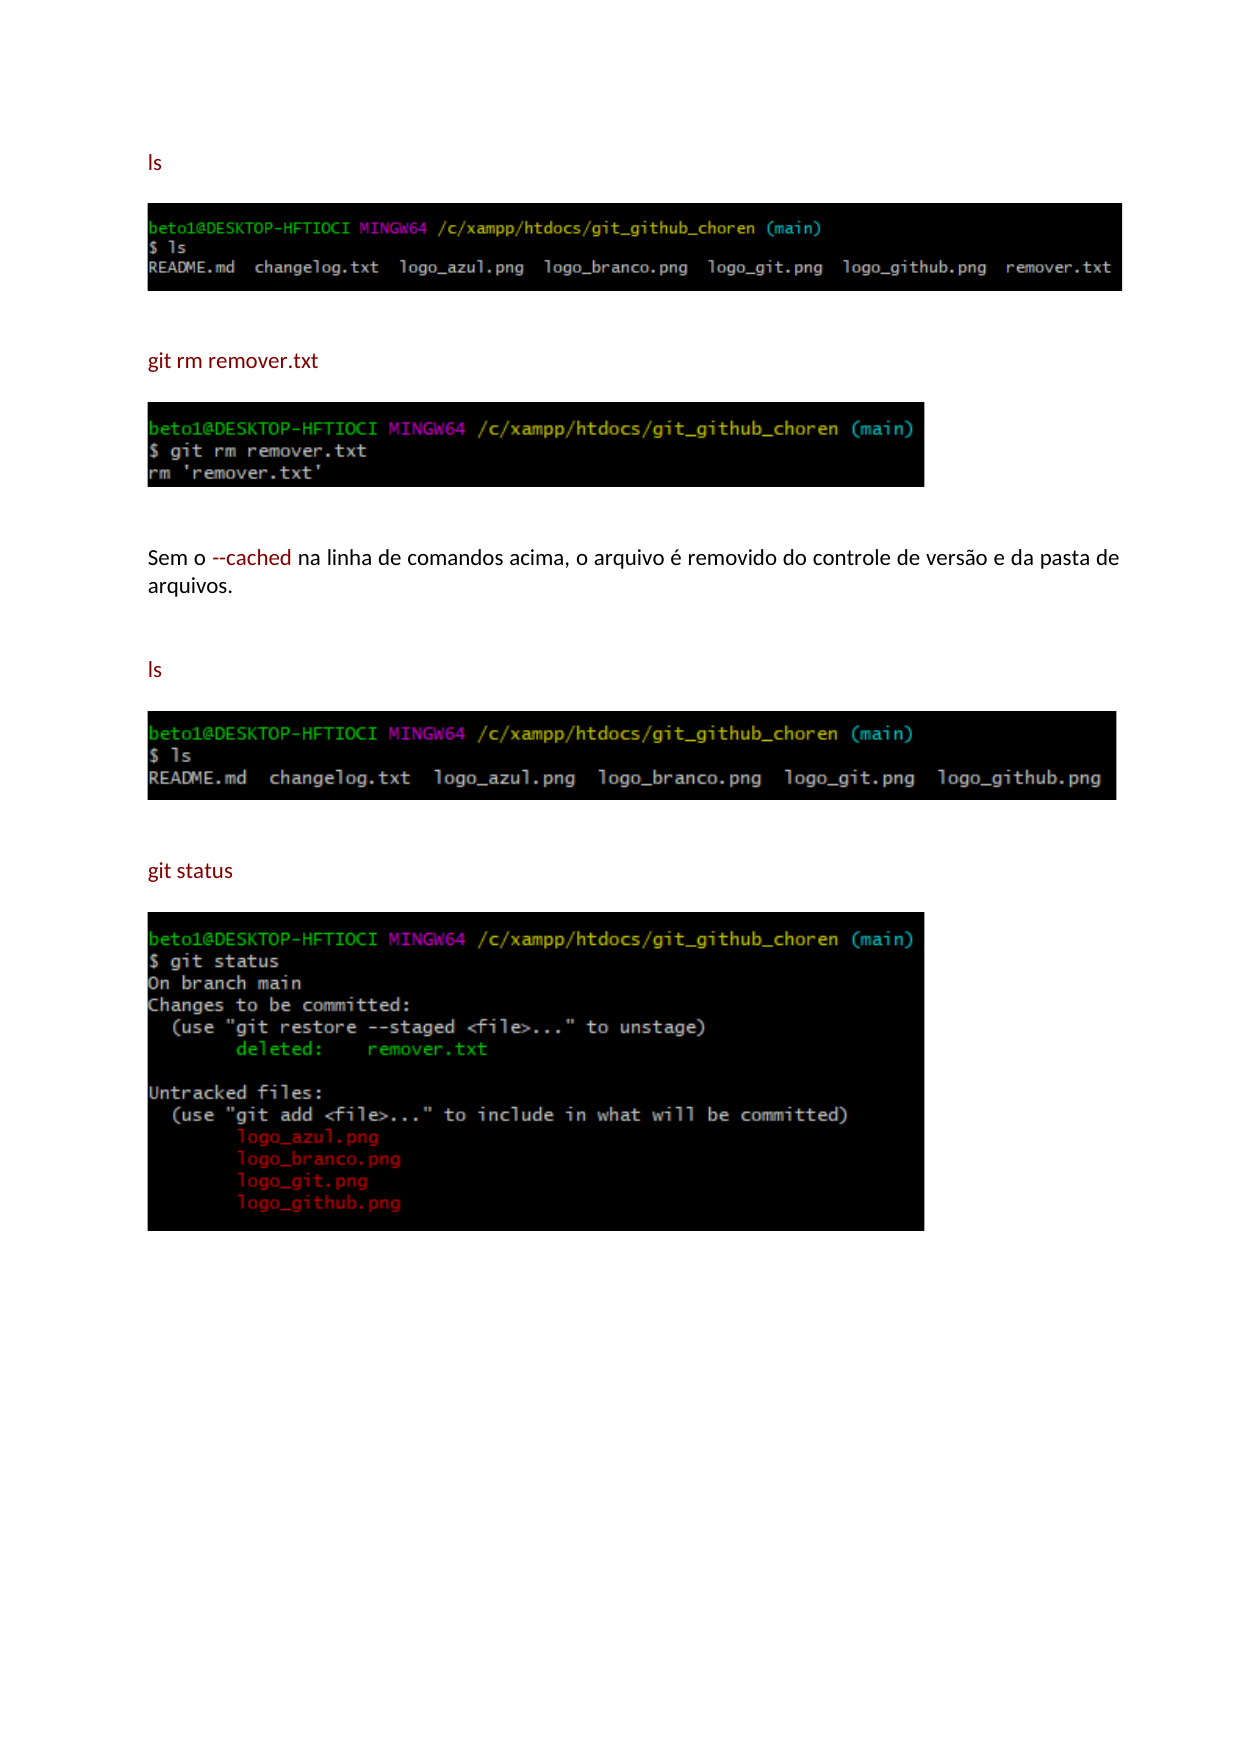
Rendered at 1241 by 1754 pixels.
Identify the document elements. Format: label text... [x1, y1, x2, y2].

picture [147, 402, 925, 487]
text ls [148, 148, 1122, 176]
text ls [148, 655, 1122, 683]
text git rm remover.txt [148, 346, 1122, 374]
text git status [148, 856, 1122, 884]
picture [147, 912, 925, 1231]
picture [147, 711, 1117, 800]
picture [147, 203, 1123, 291]
text Sem o --cached na linha de comandos acima, o arquivo é removido do controle de versão e da pasta de arquivos. [148, 543, 1122, 599]
